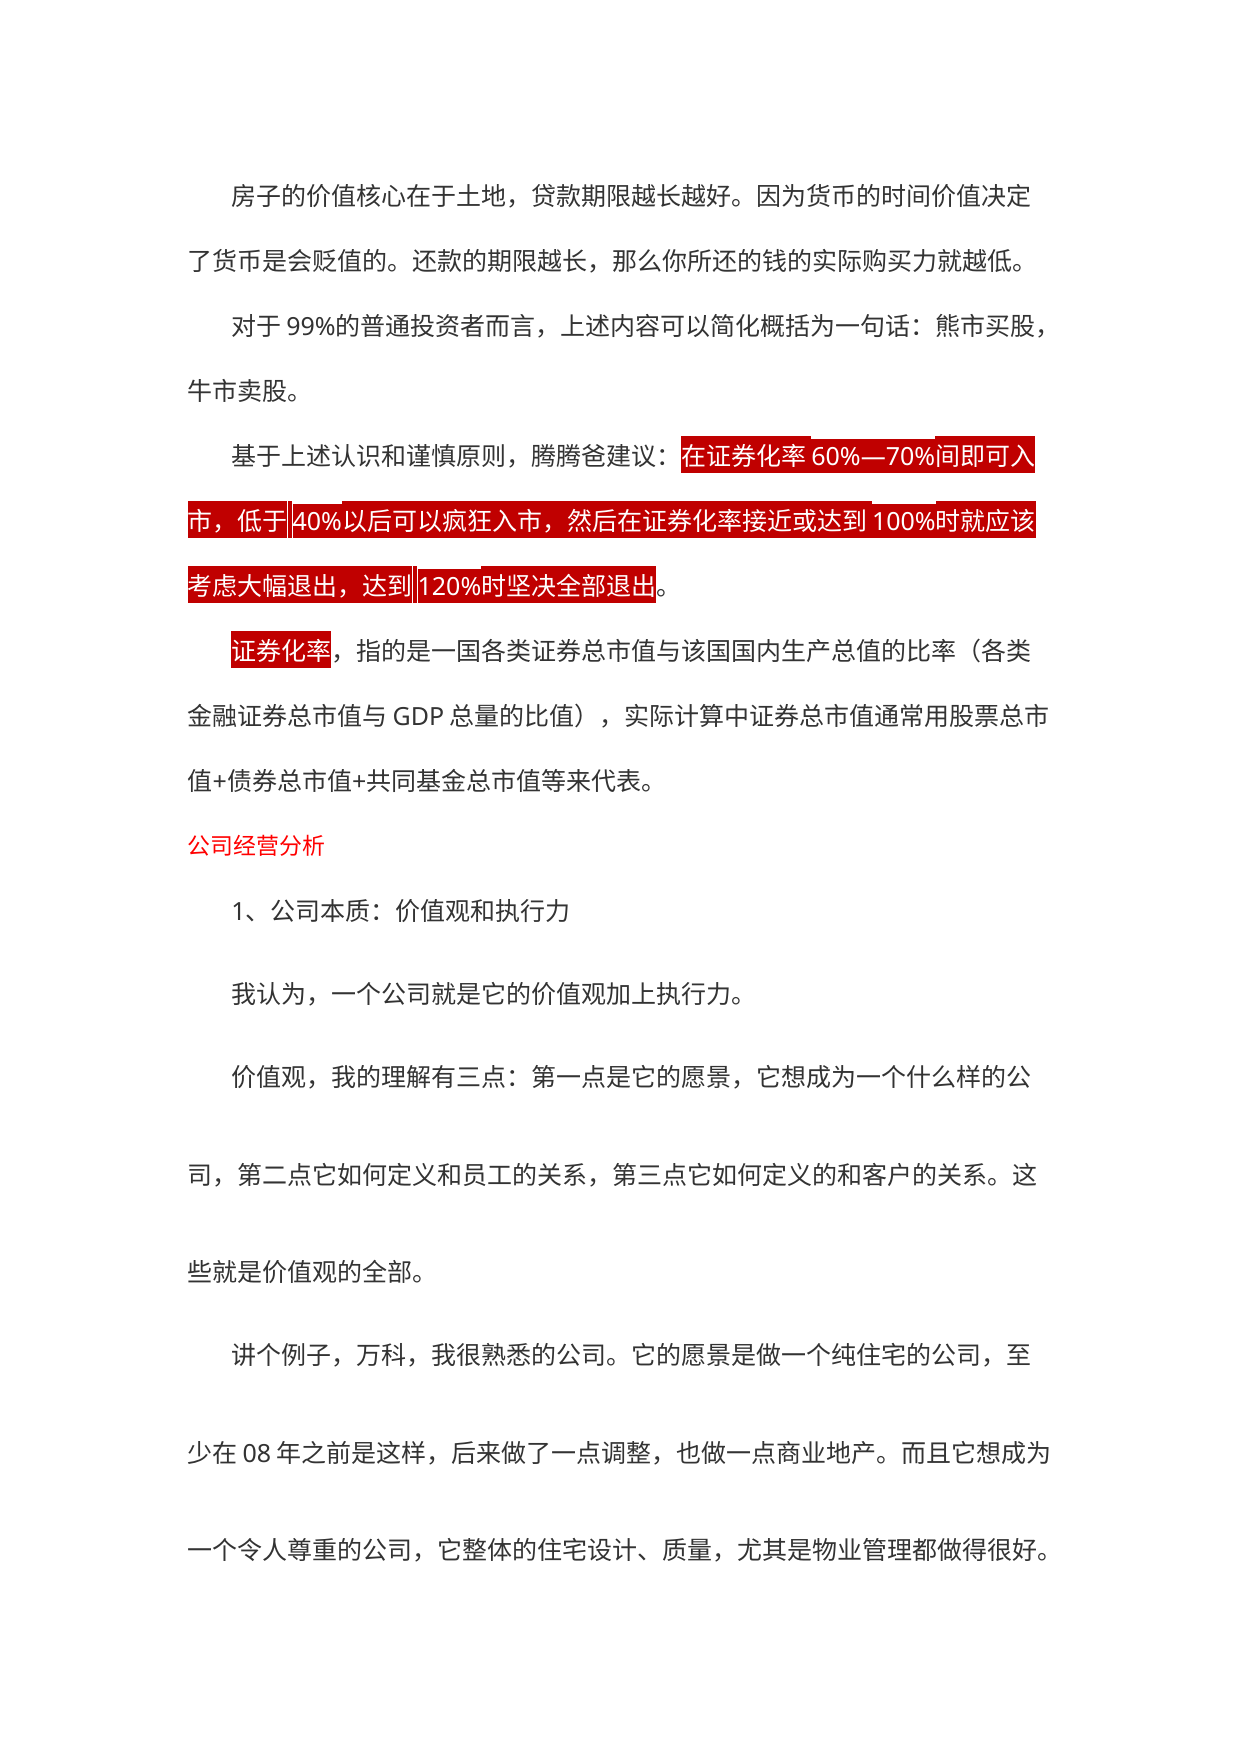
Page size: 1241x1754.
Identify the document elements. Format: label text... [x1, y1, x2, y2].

text 房子的价值核心在于土地，贷款期限越长越好。因为货币的时间价值决定了货币是会贬值的。还款的期限越长，那么你所还的钱的实际购买力就越低。 [187, 162, 1053, 292]
text 我认为，一个公司就是它的价值观加上执行力。 [187, 960, 1053, 1025]
text 基于上述认识和谨慎原则，腾腾爸建议：在证券化率60%—70%间即可入市，低于40%以后可以疯狂入市，然后在证券化率接近或达到100%时就应该考虑大幅退出，达到120%时坚决全部退出。 [187, 422, 1053, 617]
text 证券化率，指的是一国各类证券总市值与该国国内生产总值的比率（各类金融证券总市值与GDP总量的比值），实际计算中证券总市值通常用股票总市值+债券总市值+共同基金总市值等来代表。 [187, 617, 1053, 812]
text 讲个例子，万科，我很熟悉的公司。它的愿景是做一个纯住宅的公司，至少在08年之前是这样，后来做了一点调整，也做一点商业地产。而且它想成为一个令人尊重的公司，它整体的住宅设计、质量，尤其是物业管理都做得很好。 [187, 1321, 1053, 1581]
text 1、公司本质：价值观和执行力 [187, 877, 1053, 942]
text 对于99%的普通投资者而言，上述内容可以简化概括为一句话：熊市买股，牛市卖股。 [187, 292, 1053, 422]
text 公司经营分析 [187, 812, 1053, 877]
text 价值观，我的理解有三点：第一点是它的愿景，它想成为一个什么样的公司，第二点它如何定义和员工的关系，第三点它如何定义的和客户的关系。这些就是价值观的全部。 [187, 1043, 1053, 1303]
